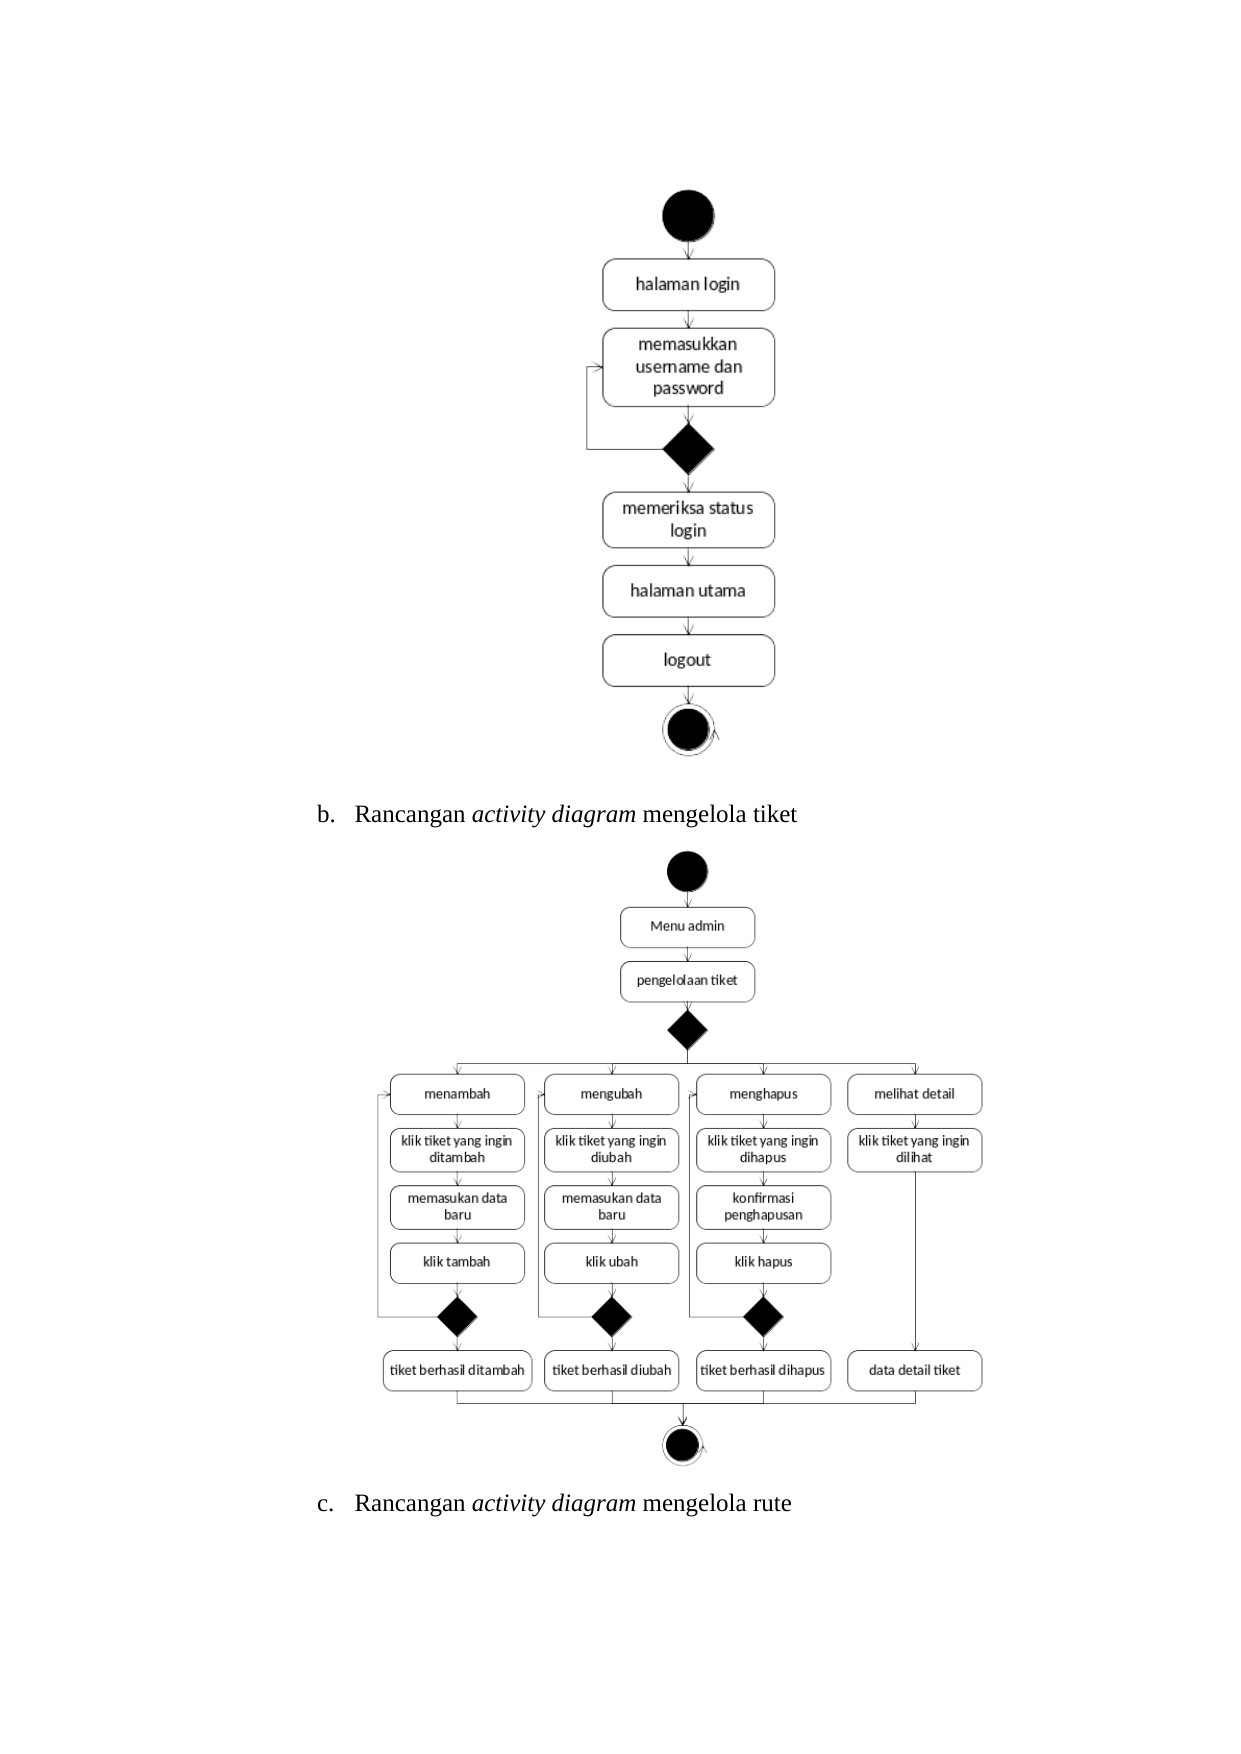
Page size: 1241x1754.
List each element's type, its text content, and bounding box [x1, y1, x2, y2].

list Rancangan activity diagram mengelola rute [317, 1488, 1063, 1517]
list Rancangan activity diagram mengelola tiket [317, 799, 1063, 828]
